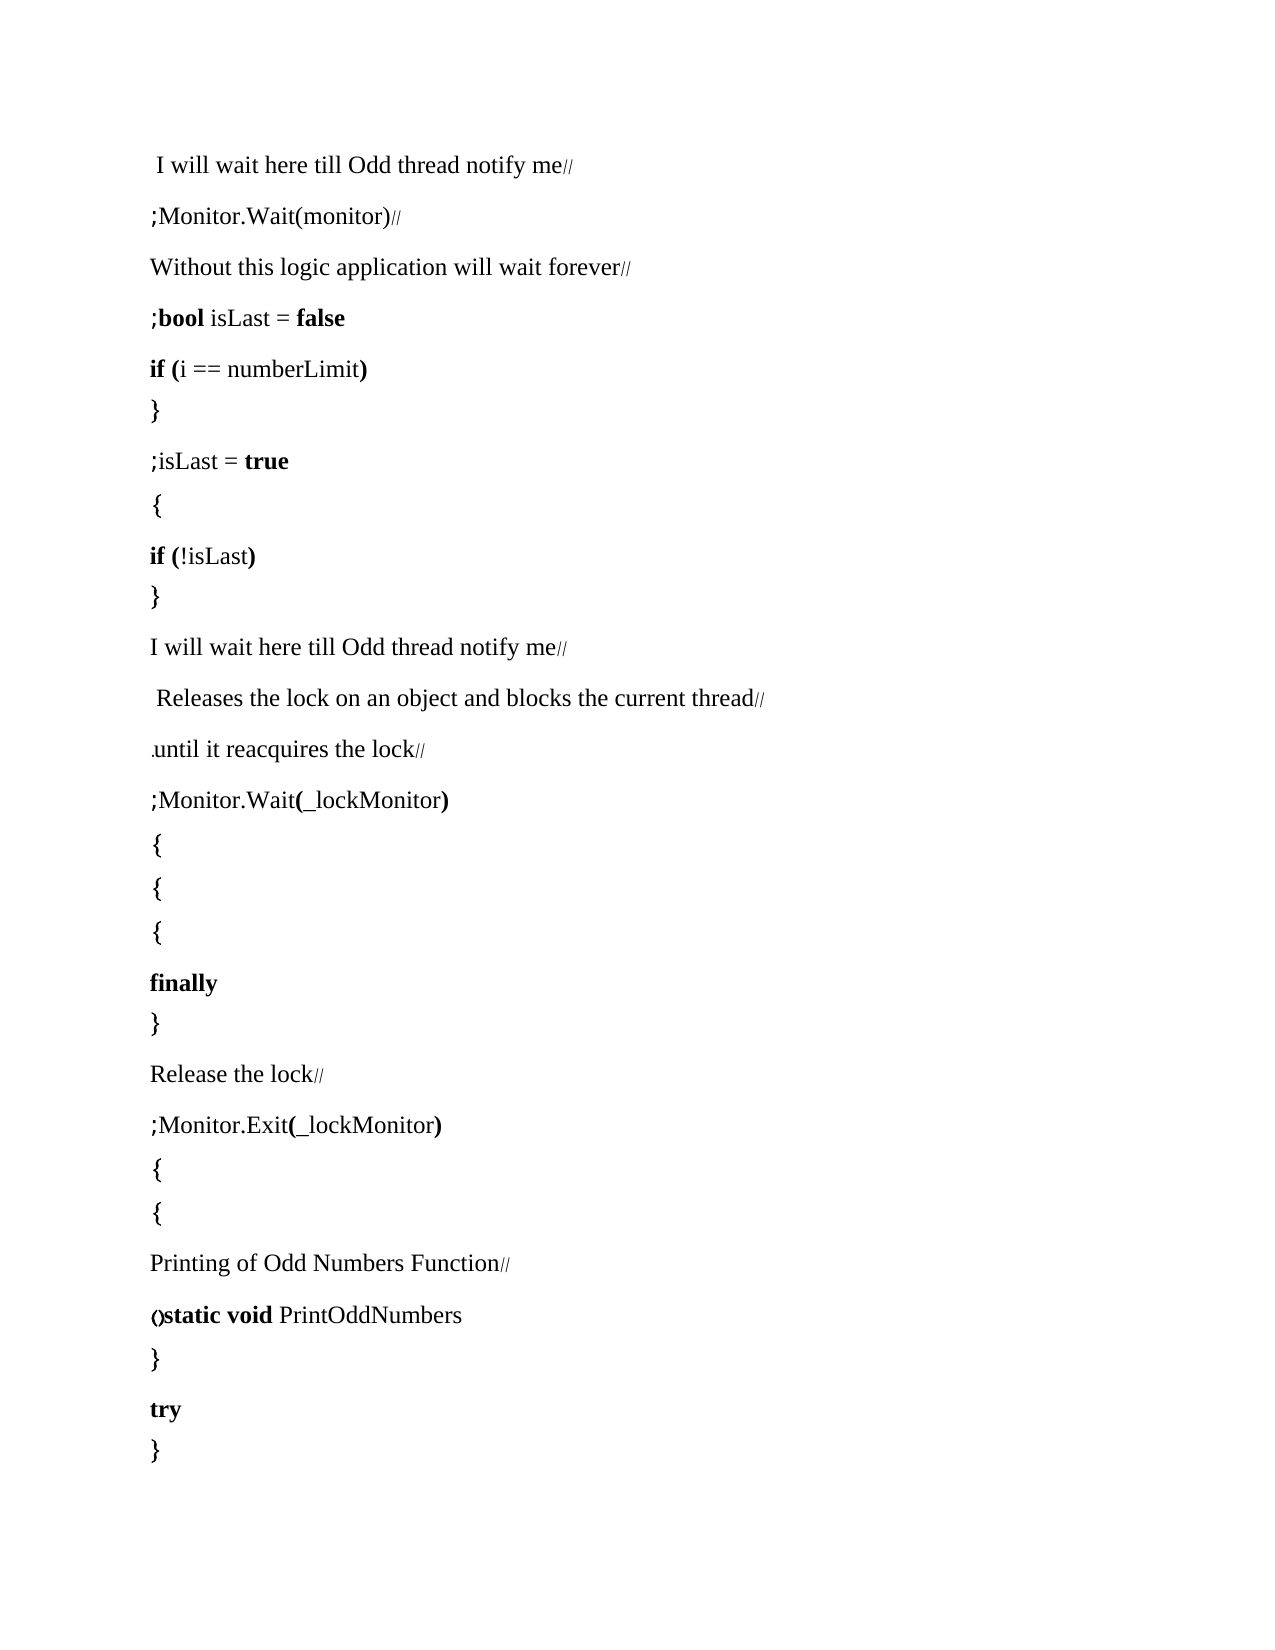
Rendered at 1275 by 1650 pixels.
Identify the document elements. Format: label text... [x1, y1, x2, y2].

text } [150, 837, 1125, 862]
text } [150, 880, 1125, 905]
text Monitor.Wait(_lockMonitor); [150, 786, 1125, 817]
text } [150, 497, 1125, 522]
text //Without this logic application will wait forever [150, 252, 1125, 284]
text if (i == numberLimit) [150, 354, 1125, 383]
text if (!isLast) [150, 541, 1125, 569]
text } [150, 924, 1125, 949]
text isLast = true; [150, 446, 1125, 478]
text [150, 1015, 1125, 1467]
text { [150, 588, 1125, 613]
text //I will wait here till Odd thread notify me [150, 632, 1125, 664]
text finally [150, 968, 1125, 996]
text //Releases the lock on an object and blocks the current thread [150, 683, 1125, 715]
text //until it reacquires the lock. [150, 734, 1125, 766]
text { [150, 402, 1125, 427]
text //I will wait here till Odd thread notify me [150, 150, 1125, 182]
text //Monitor.Wait(monitor); [150, 201, 1125, 233]
text bool isLast = false; [150, 303, 1125, 335]
